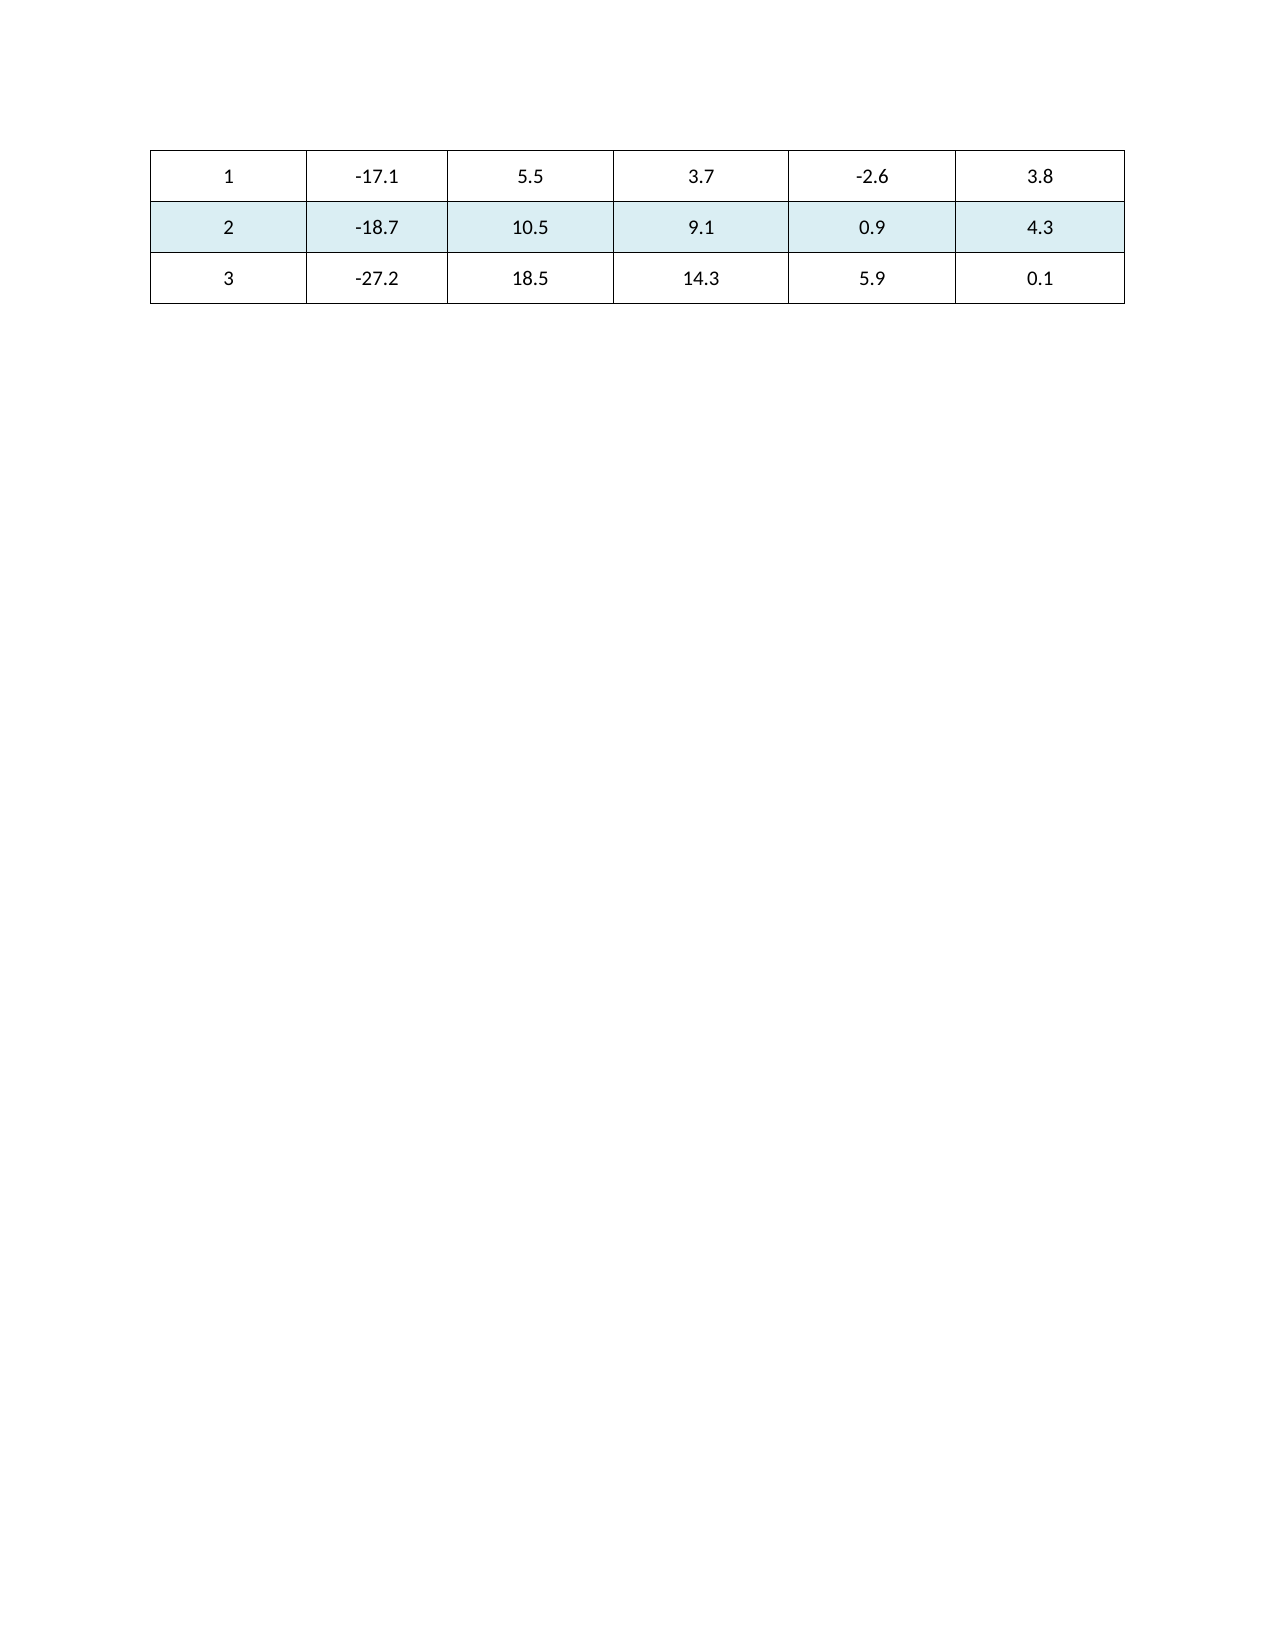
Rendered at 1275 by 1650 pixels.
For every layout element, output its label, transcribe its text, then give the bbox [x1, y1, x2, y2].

table_cell 3.7 [614, 151, 788, 201]
table_cell 14.3 [614, 253, 788, 303]
table_cell -18.7 [307, 202, 447, 252]
table_cell 0.1 [956, 253, 1124, 303]
table_cell -17.1 [307, 151, 447, 201]
table_cell 3.8 [956, 151, 1124, 201]
table_cell -2.6 [789, 151, 955, 201]
table_cell 5.9 [789, 253, 955, 303]
table_cell 2 [151, 202, 306, 252]
table_cell 5.5 [448, 151, 613, 201]
table_cell 0.9 [789, 202, 955, 252]
table_cell -27.2 [307, 253, 447, 303]
table_cell 1 [151, 151, 306, 201]
table_cell 4.3 [956, 202, 1124, 252]
table_cell 3 [151, 253, 306, 303]
table_cell 18.5 [448, 253, 613, 303]
table_cell 10.5 [448, 202, 613, 252]
table_cell 9.1 [614, 202, 788, 252]
